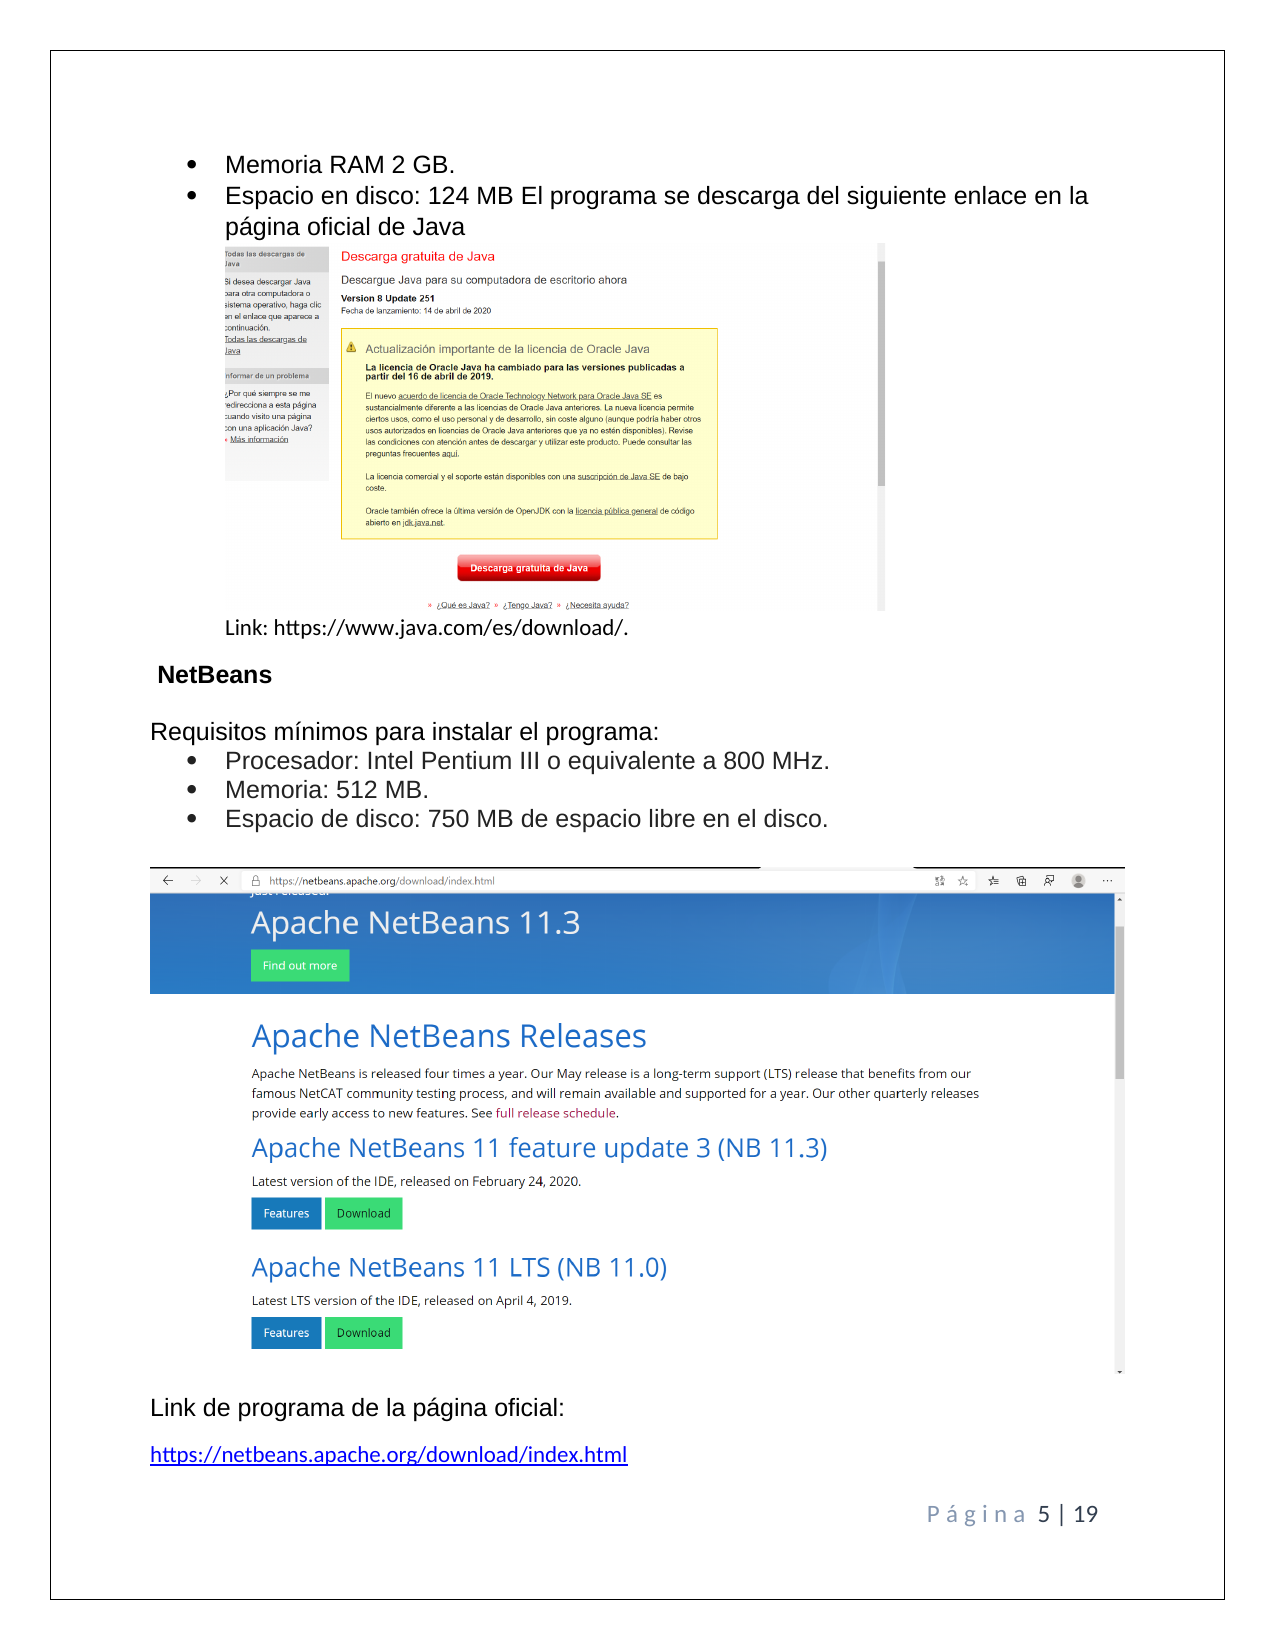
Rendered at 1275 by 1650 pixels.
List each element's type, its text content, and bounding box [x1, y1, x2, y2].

list Memoria: 512 MB. [187, 775, 1125, 804]
list Espacio de disco: 750 MB de espacio libre en el disco. [187, 804, 1125, 833]
text Link de programa de la página oficial: [150, 1393, 1125, 1421]
picture [150, 867, 1125, 1374]
list Procesador: Intel Pentium III o equivalente a 800 MHz. [187, 746, 1125, 775]
text NetBeans [150, 660, 1125, 689]
text https://netbeans.apache.org/download/index.html [150, 1440, 1125, 1468]
picture [225, 243, 886, 611]
list Link: https://www.java.com/es/download/. [225, 613, 1125, 641]
text Requisitos mínimos para instalar el programa: [150, 717, 1125, 746]
list Memoria RAM 2 GB. [187, 150, 1125, 179]
